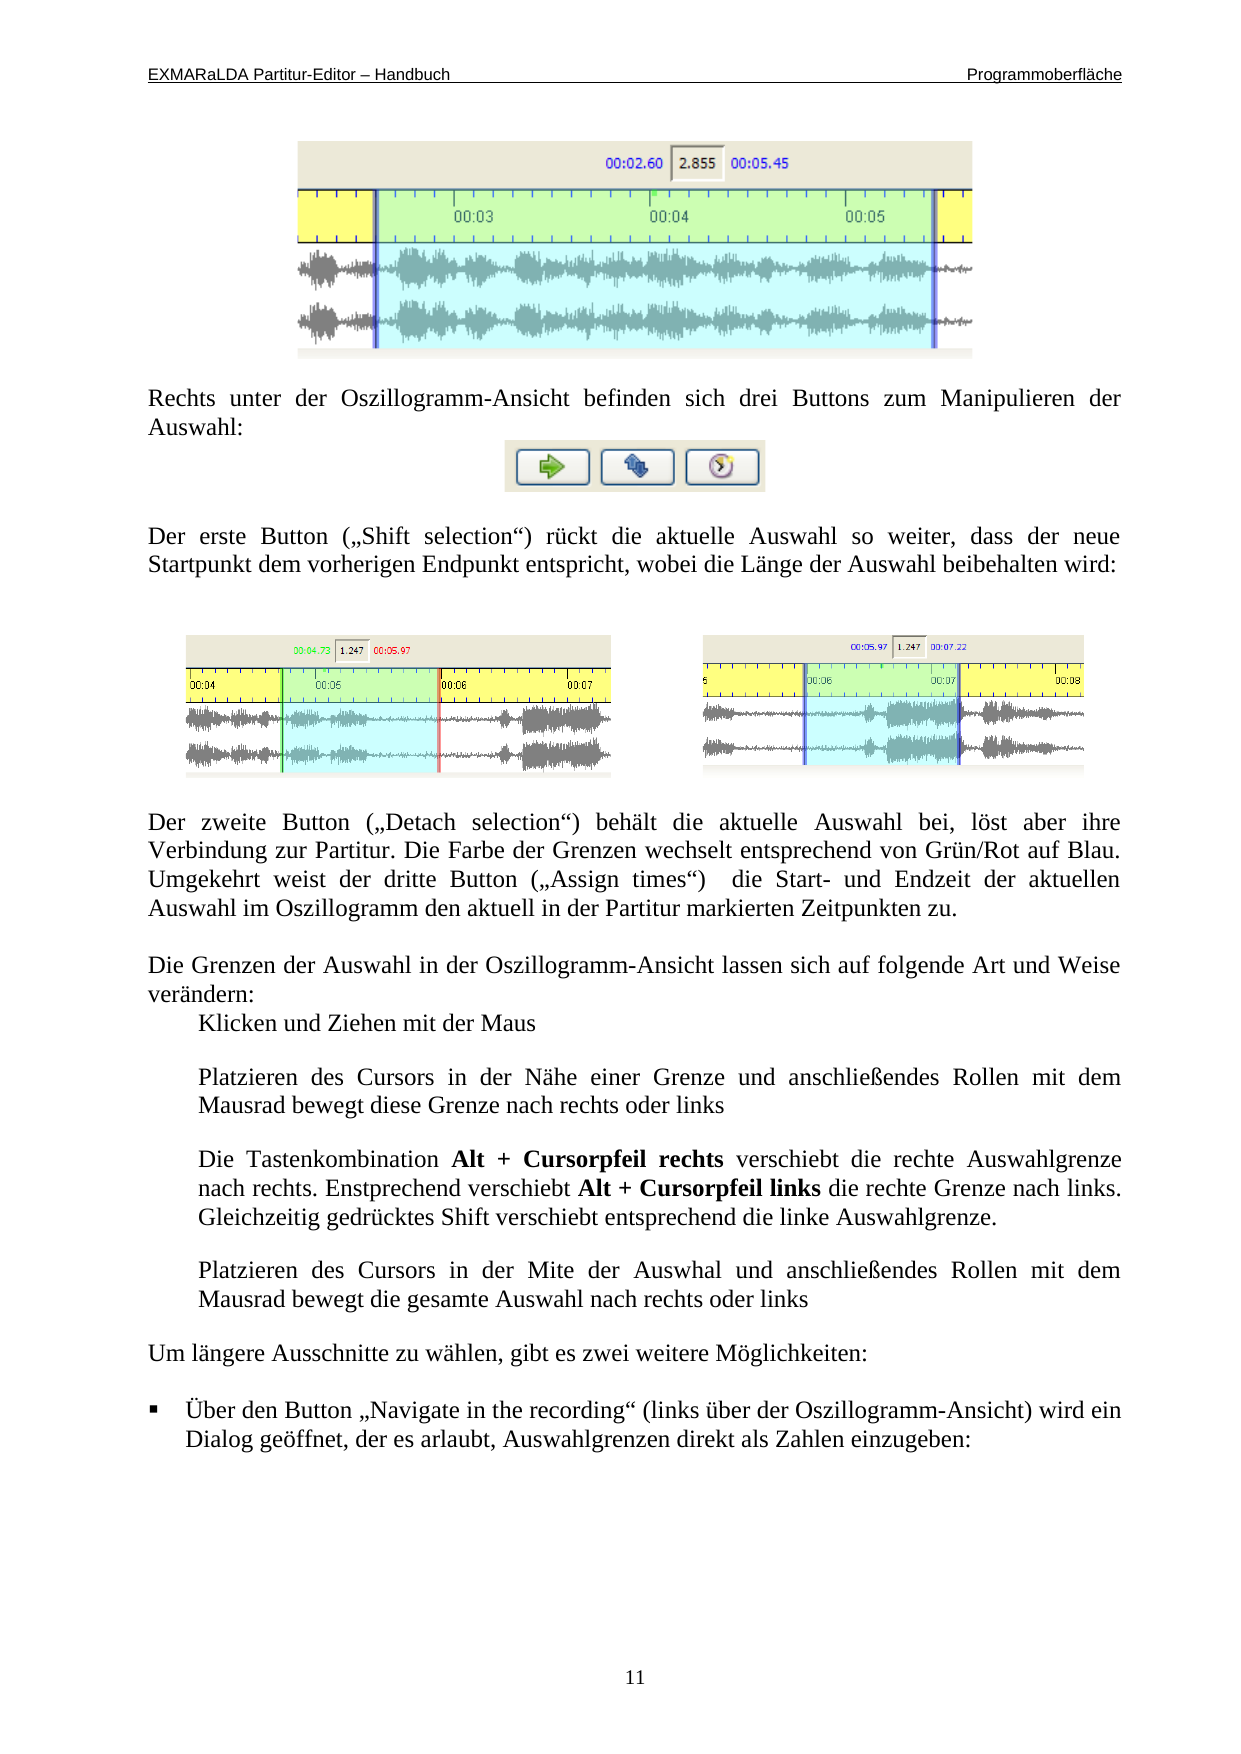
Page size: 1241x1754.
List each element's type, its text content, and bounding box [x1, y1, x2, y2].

picture [185, 635, 611, 778]
text Um längere Ausschnitte zu wählen, gibt es zwei weitere Möglichkeiten: [148, 1338, 1122, 1367]
text Die Tastenkombination Alt + Cursorpfeil rechts verschiebt die rechte Auswahlgrenze nach rechts. Enstprechend verschiebt Alt + Cursorpfeil links die rechte Grenze nach links. Gleichzeitig gedrücktes Shift verschiebt entsprechend die linke Auswahlgrenze. [198, 1144, 1122, 1231]
text Platzieren des Cursors in der Mite der Auswhal und anschließendes Rollen mit dem Mausrad bewegt die gesamte Auswahl nach rechts oder links [198, 1256, 1122, 1313]
text Der erste Button („Shift selection“) rückt die aktuelle Auswahl so weiter, dass der neue Startpunkt dem vorherigen Endpunkt entspricht, wobei die Länge der Auswahl beibehalten wird: [148, 521, 1122, 578]
text Der zweite Button („Detach selection“) behält die aktuelle Auswahl bei, löst aber ihre Verbindung zur Partitur. Die Farbe der Grenzen wechselt entsprechend von Grün/Rot auf Blau. Umgekehrt weist der dritte Button („Assign times“) die Start- und Endzeit der aktuellen Auswahl im Oszillogramm den aktuell in der Partitur markierten Zeitpunkten zu. [148, 807, 1122, 922]
text Platzieren des Cursors in der Nähe einer Grenze und anschließendes Rollen mit dem Mausrad bewegt diese Grenze nach rechts oder links [198, 1062, 1122, 1119]
picture [297, 141, 973, 359]
picture [504, 440, 766, 492]
picture [702, 635, 1084, 778]
text Rechts unter der Oszillogramm-Ansicht befinden sich drei Buttons zum Manipulieren der Auswahl: [148, 383, 1122, 441]
text Klicken und Ziehen mit der Maus [198, 1008, 1122, 1037]
list Über den Button „Navigate in the recording“ (links über der Oszillogramm-Ansicht) wird ein Dialog geöffnet, der es arlaubt, Auswahlgrenzen direkt als Zahlen einzugeben: [148, 1396, 1122, 1453]
text Die Grenzen der Auswahl in der Oszillogramm-Ansicht lassen sich auf folgende Art und Weise verändern: [148, 951, 1122, 1008]
